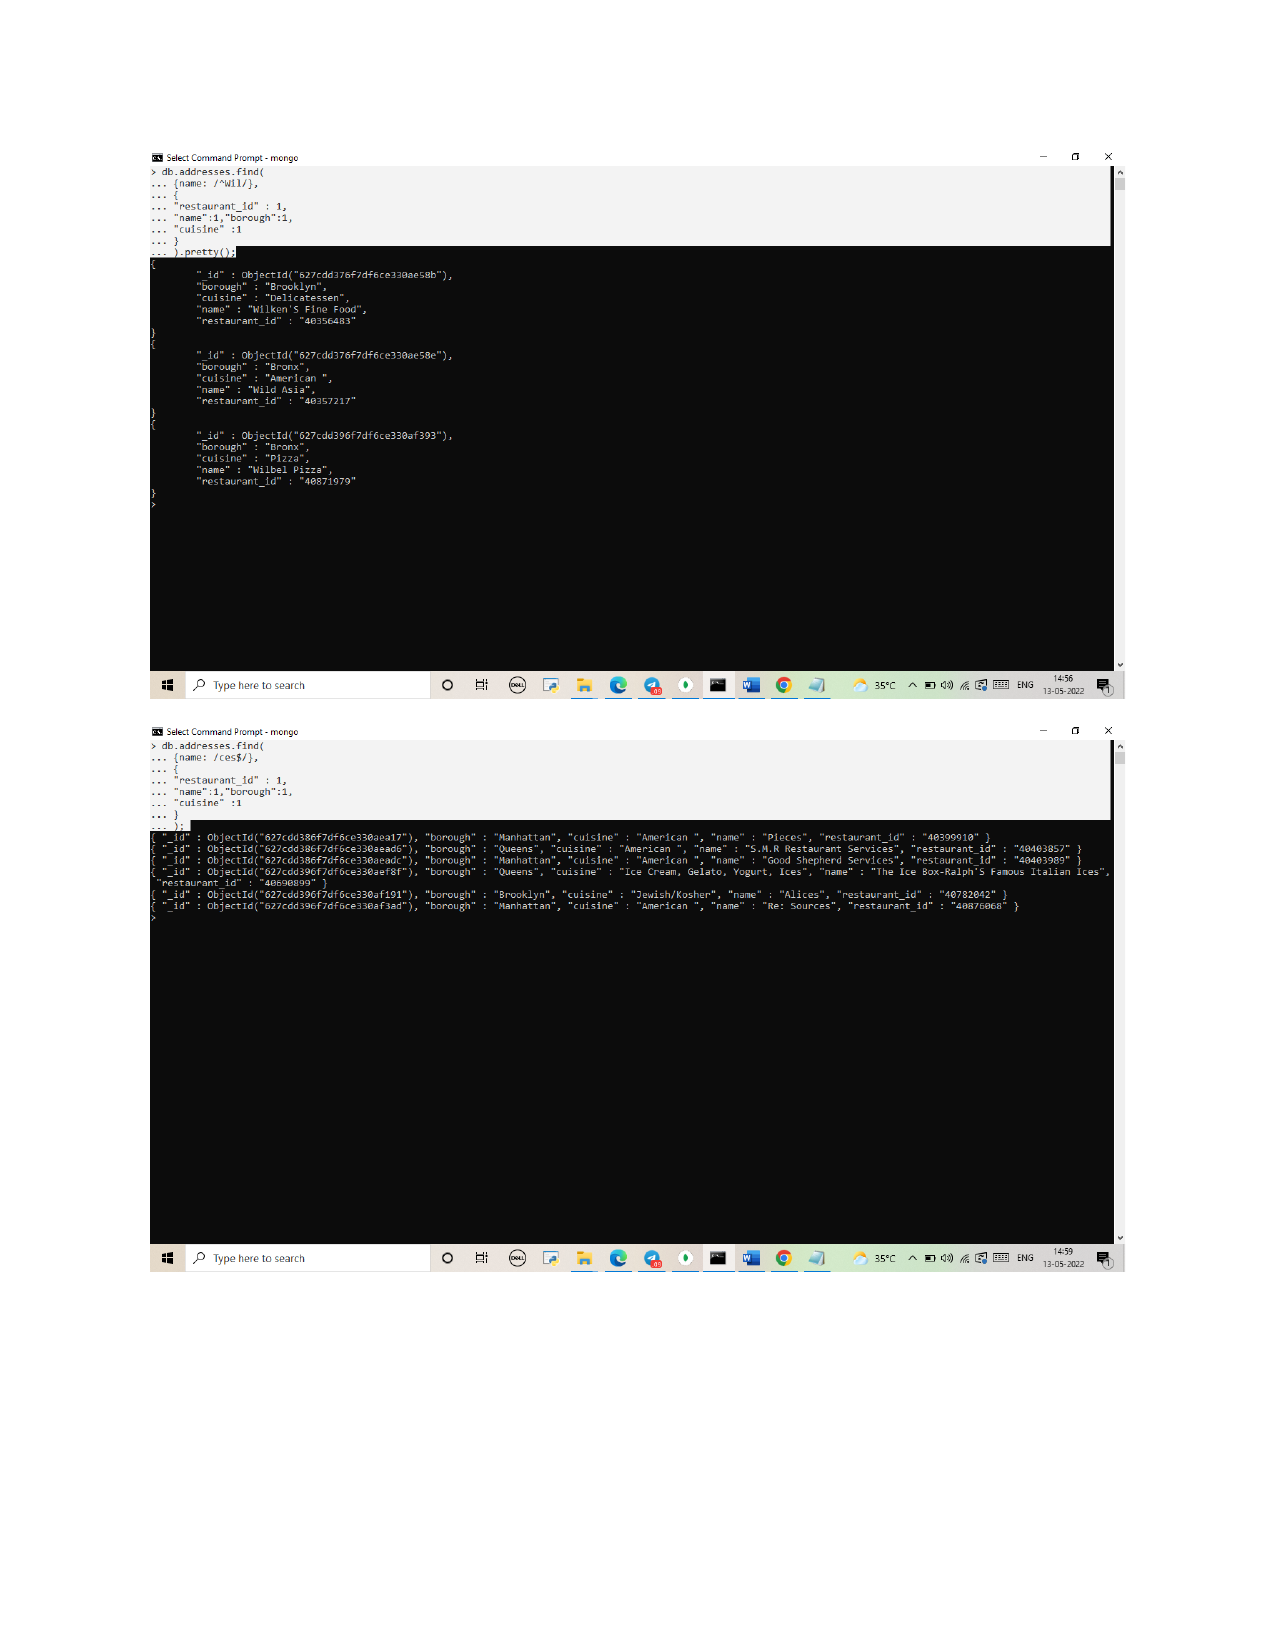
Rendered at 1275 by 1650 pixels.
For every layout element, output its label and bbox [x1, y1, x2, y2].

picture [150, 723, 1125, 1272]
picture [150, 150, 1125, 699]
